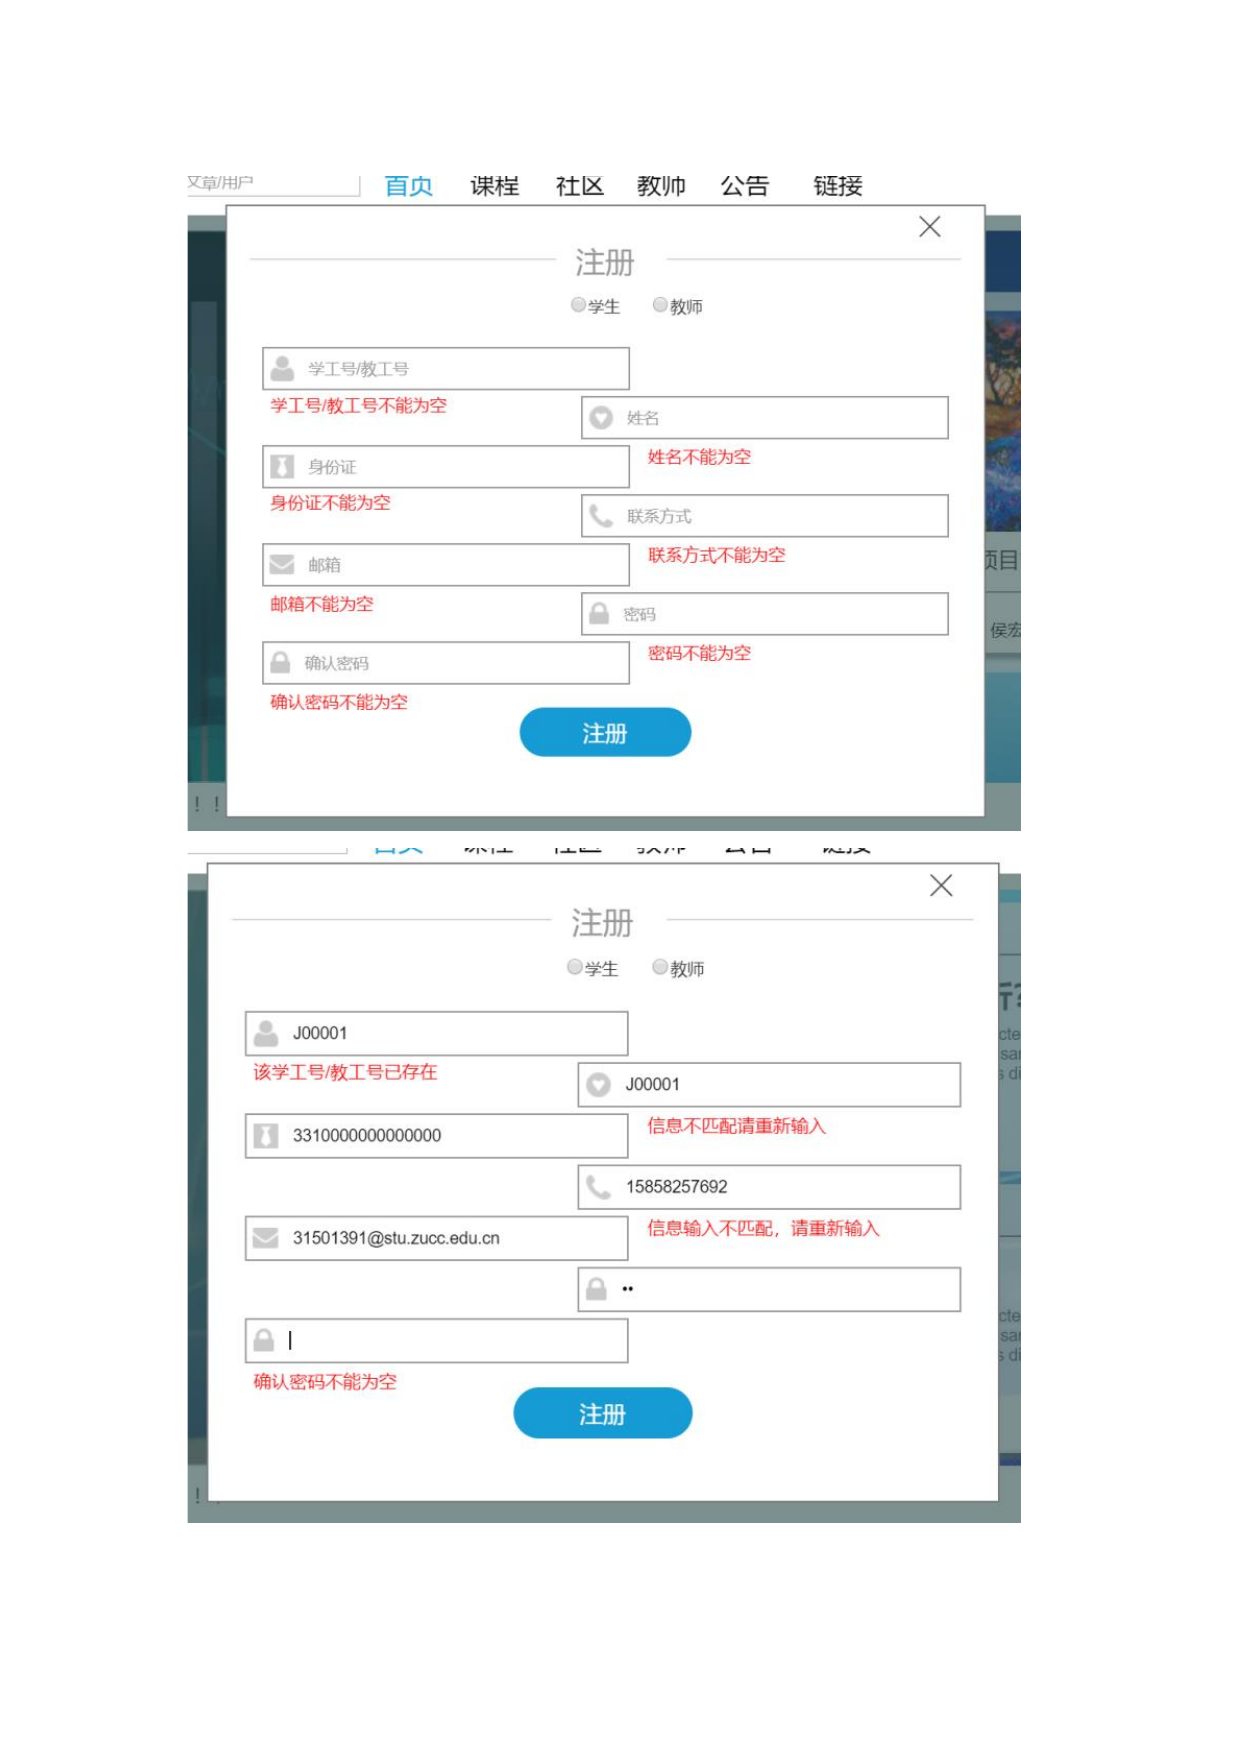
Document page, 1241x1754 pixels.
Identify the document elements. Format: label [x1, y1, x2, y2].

picture [187, 176, 1021, 831]
picture [187, 848, 1021, 1523]
